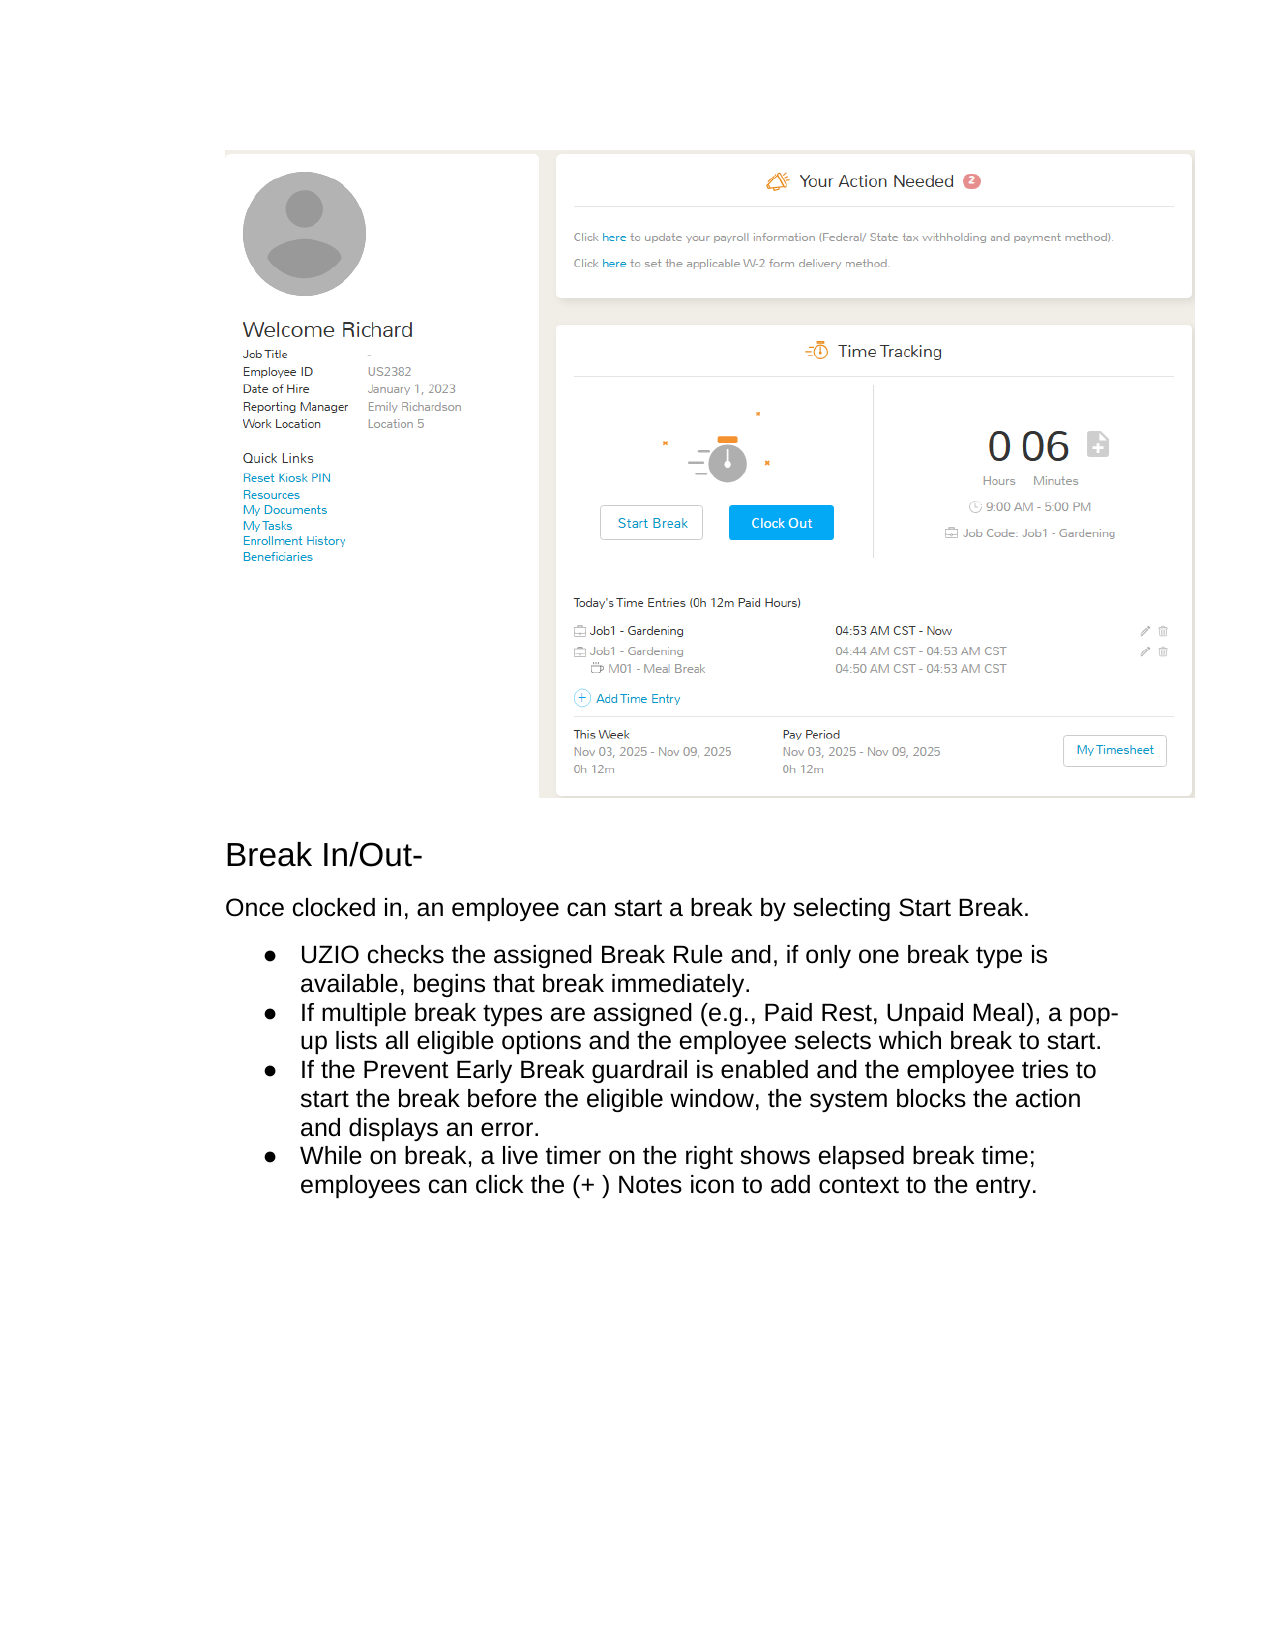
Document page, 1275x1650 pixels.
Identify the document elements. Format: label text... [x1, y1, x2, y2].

list While on break, a live timer on the right shows elapsed break time; employees can click the (+ ) Notes icon to add context to the entry. [262, 1141, 1125, 1199]
picture [225, 150, 1200, 798]
list UZIO checks the assigned Break Rule and, if only one break type is available, begins that break immediately. [262, 940, 1125, 998]
list If multiple break types are assigned (e.g., Paid Rest, Unpaid Meal), a pop-up lists all eligible options and the employee selects which break to start. [262, 998, 1125, 1055]
subtitle Break In/Out- [225, 835, 1125, 874]
list If the Prevent Early Break guardrail is enabled and the employee tries to start the break before the eligible window, the system blocks the action and displays an error. [262, 1055, 1125, 1141]
text Once clocked in, an employee can start a break by selecting Start Break. [225, 893, 1125, 921]
